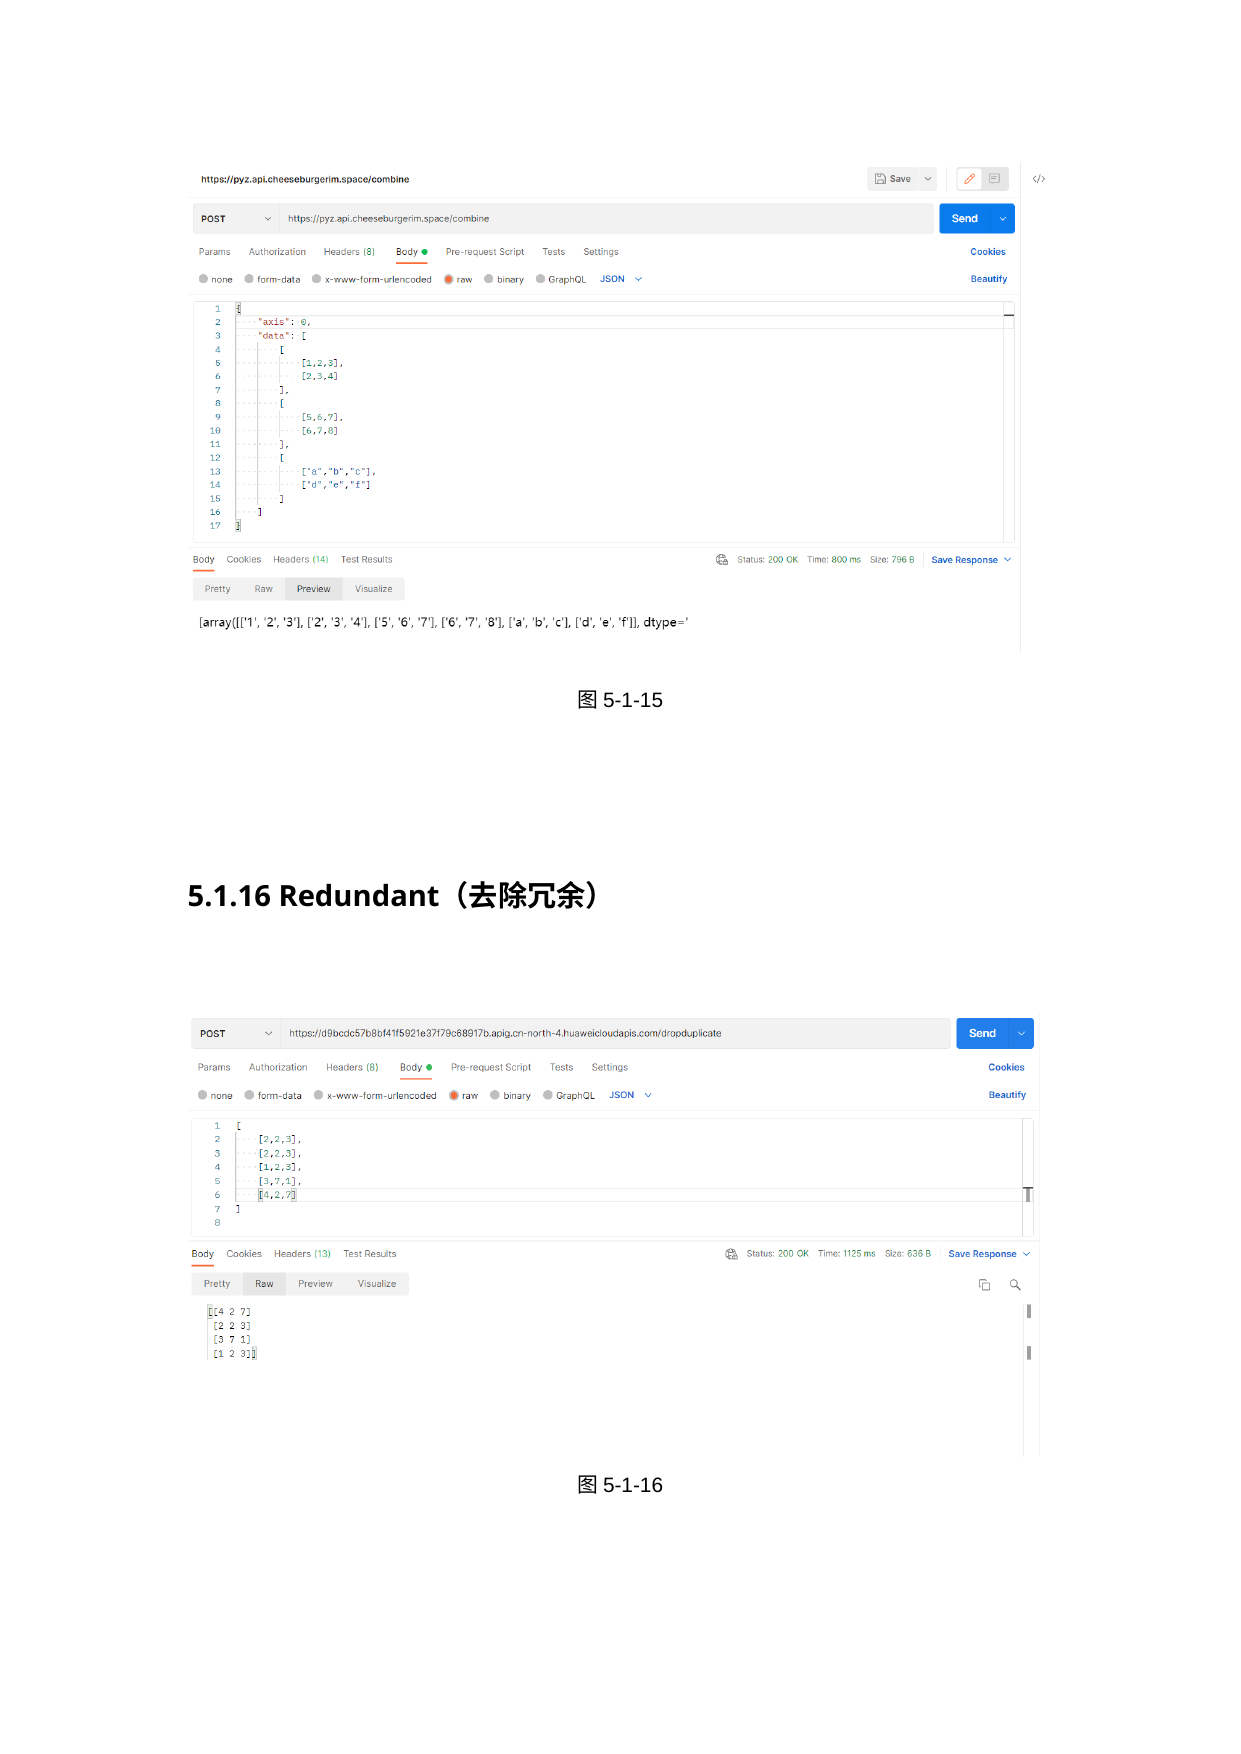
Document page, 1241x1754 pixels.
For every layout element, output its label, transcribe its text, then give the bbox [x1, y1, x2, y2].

text 图 5-1-15 [187, 682, 1053, 714]
subtitle 5.1.16 Redundant（去除冗余） [187, 861, 1053, 926]
picture [187, 162, 1053, 652]
text 图 5-1-16 [187, 1467, 1053, 1500]
picture [187, 1012, 1052, 1457]
